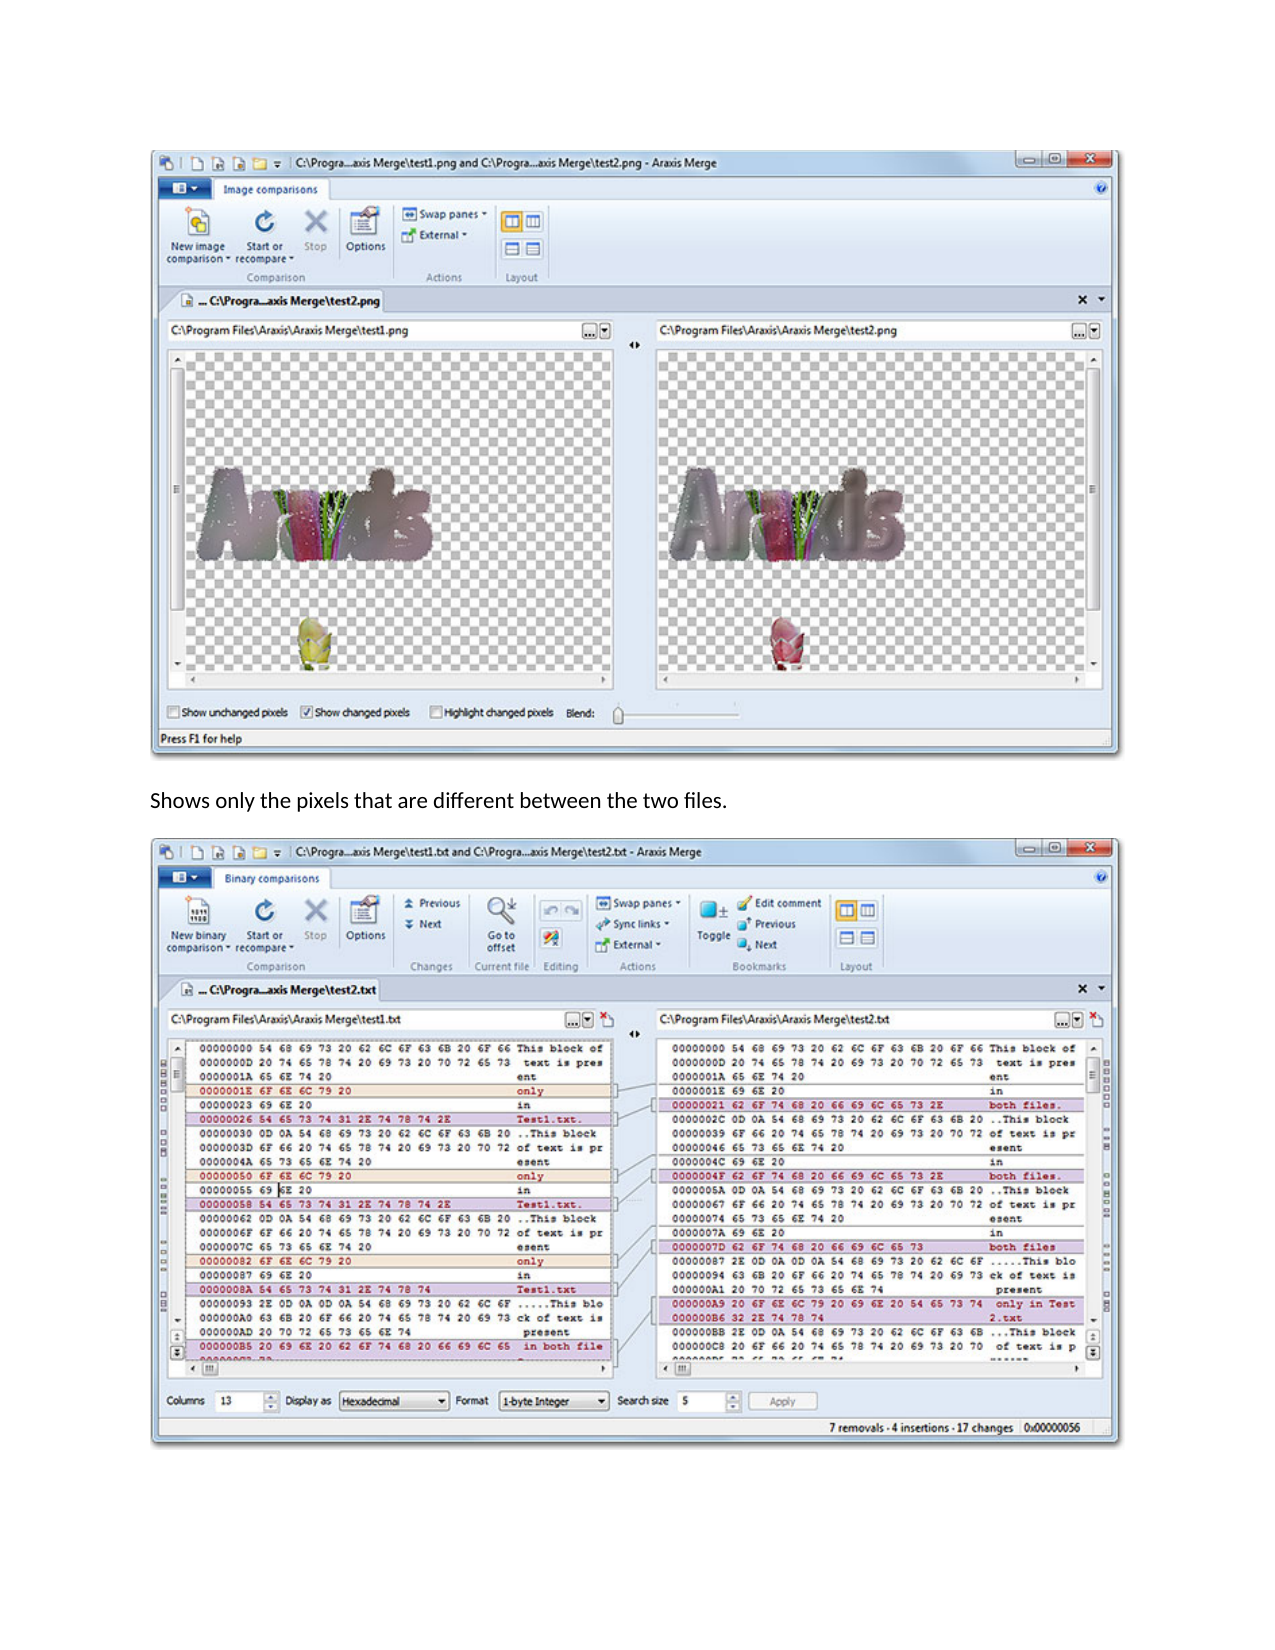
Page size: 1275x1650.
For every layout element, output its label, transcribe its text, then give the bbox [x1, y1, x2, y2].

text Shows only the pixels that are different between the two files. [150, 786, 1125, 814]
picture [150, 150, 1125, 761]
picture [150, 838, 1125, 1450]
